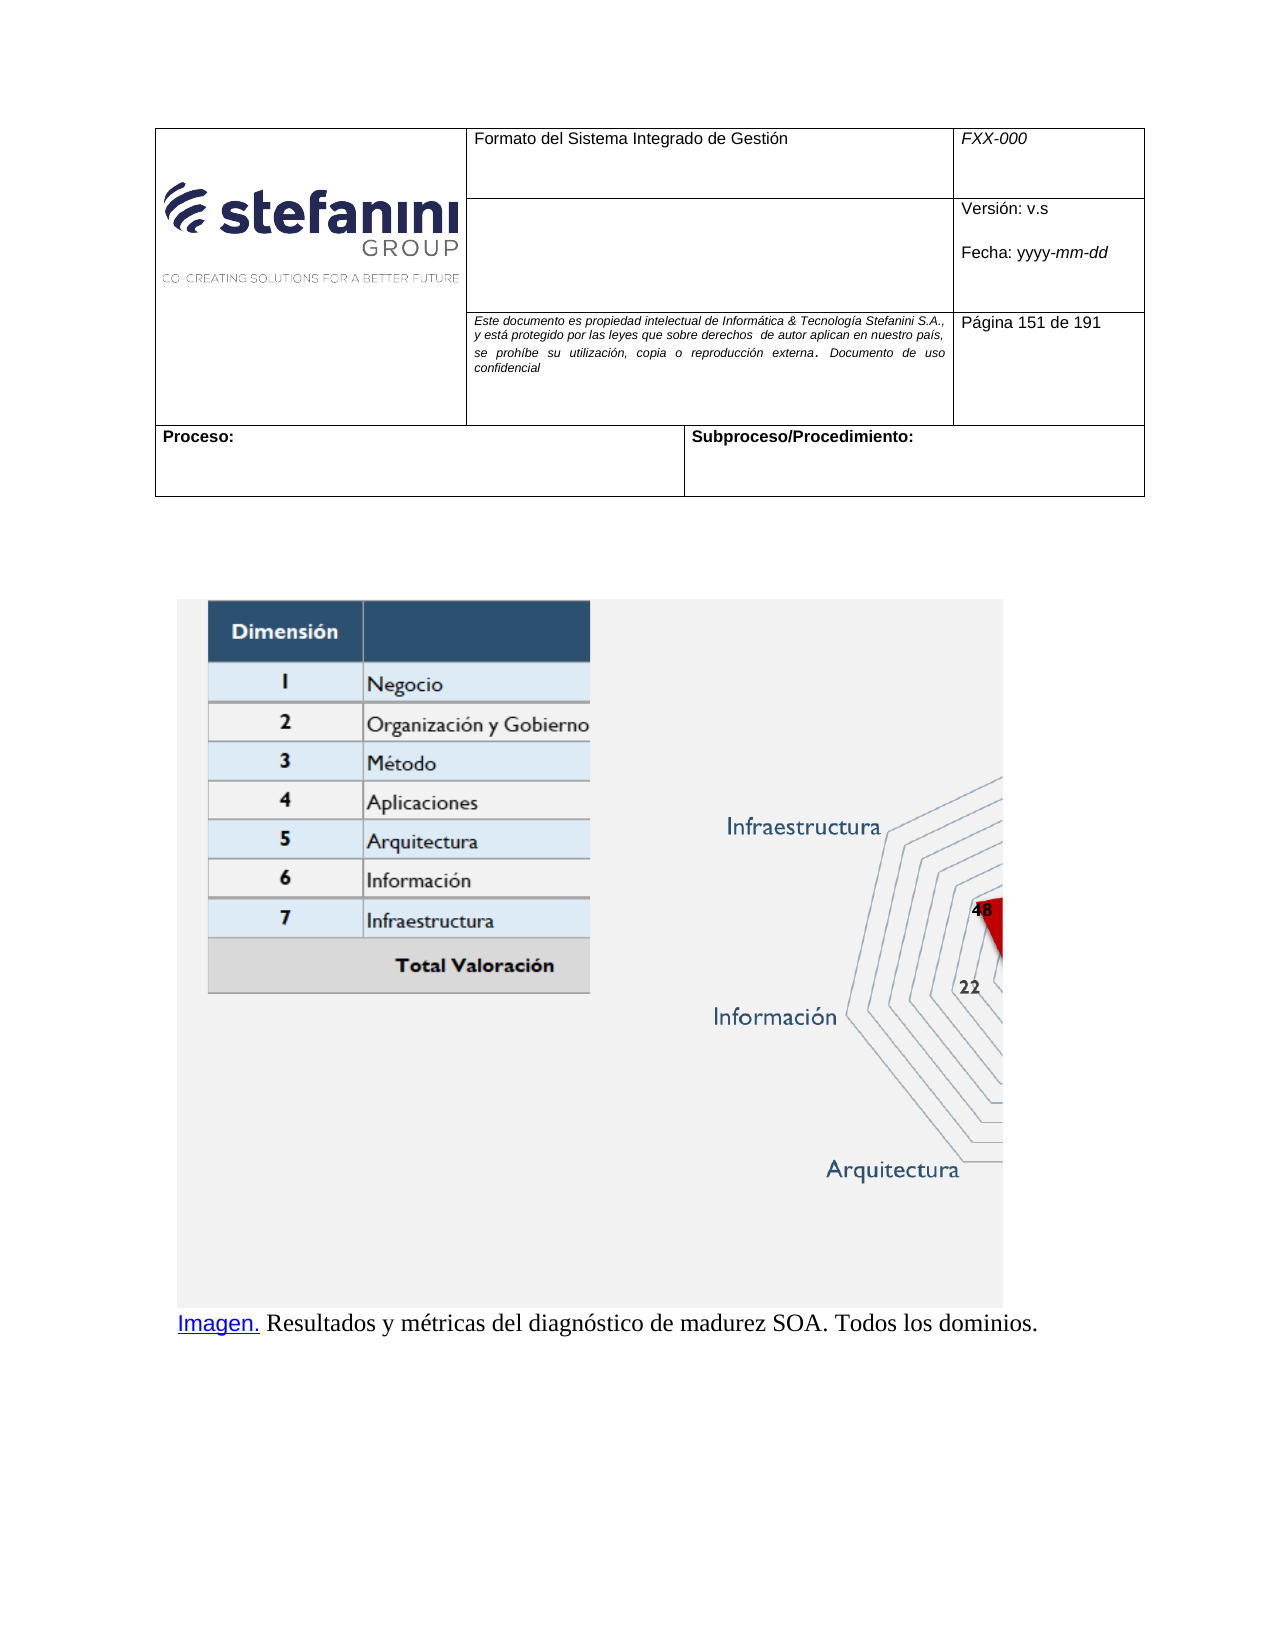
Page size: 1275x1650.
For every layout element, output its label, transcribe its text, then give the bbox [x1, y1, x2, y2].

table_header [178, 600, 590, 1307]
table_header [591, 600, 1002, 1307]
text Imagen. Resultados y métricas del diagnóstico de madurez SOA. Todos los dominios. [177, 1308, 1098, 1337]
picture [620, 600, 1003, 1295]
picture [162, 182, 460, 286]
picture [207, 600, 591, 995]
